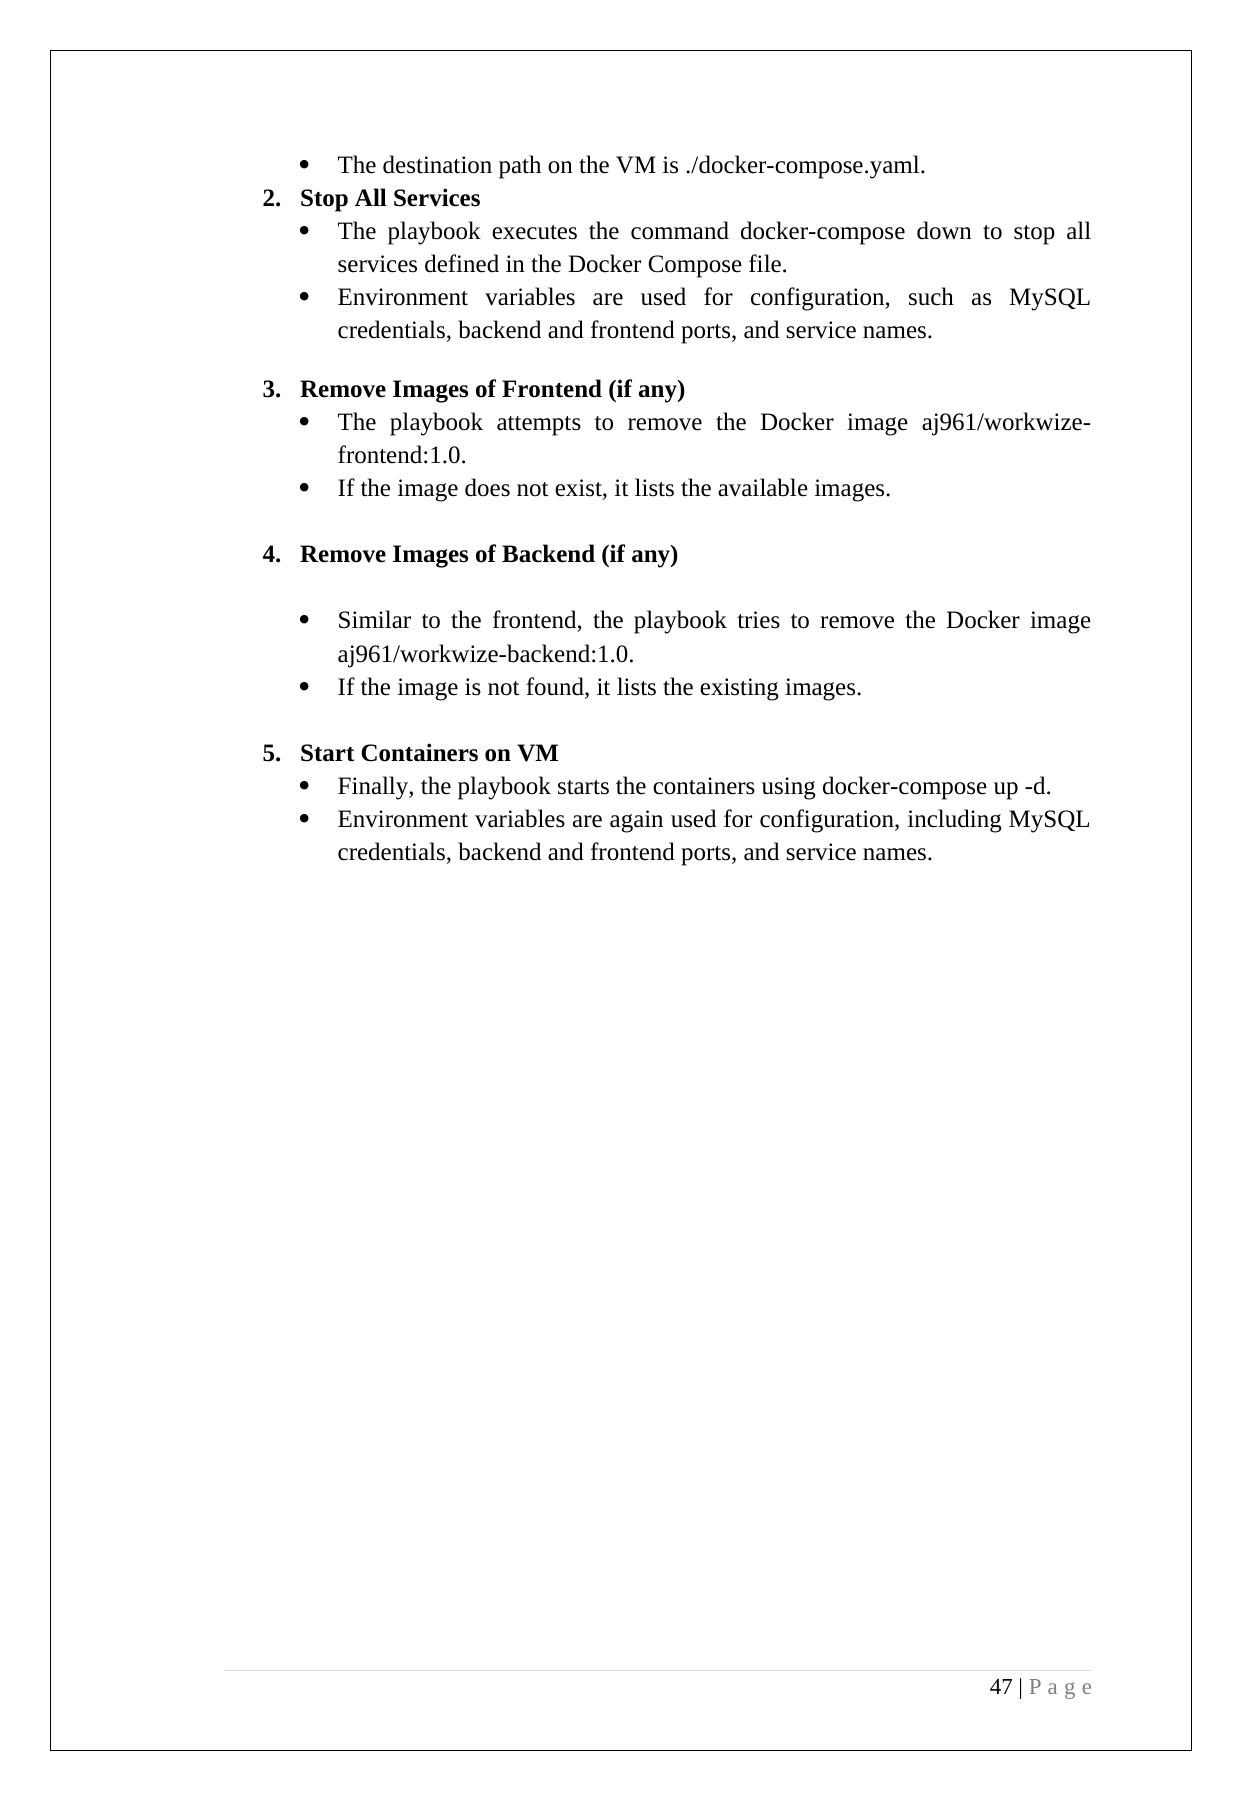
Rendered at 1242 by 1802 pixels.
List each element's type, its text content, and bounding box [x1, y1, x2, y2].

list Stop All Services [262, 183, 1092, 212]
list Finally, the playbook starts the containers using docker-compose up -d. [300, 771, 1092, 799]
list Environment variables are used for configuration, such as MySQL credentials, backend and frontend ports, and service names. [300, 282, 1092, 344]
list Remove Images of Frontend (if any) [262, 374, 1092, 403]
list If the image is not found, it lists the existing images. [300, 672, 1092, 700]
list The playbook attempts to remove the Docker image aj961/workwize-frontend:1.0. [300, 407, 1092, 469]
list The destination path on the VM is ./docker-compose.yaml. [300, 150, 1092, 179]
list The playbook executes the command docker-compose down to stop all services defined in the Docker Compose file. [300, 216, 1092, 278]
list Start Containers on VM [262, 738, 1092, 766]
list Environment variables are again used for configuration, including MySQL credentials, backend and frontend ports, and service names. [300, 804, 1092, 866]
list If the image does not exist, it lists the available images. [300, 473, 1092, 502]
list Remove Images of Backend (if any) [262, 539, 1092, 568]
list Similar to the frontend, the playbook tries to remove the Docker image aj961/workwize-backend:1.0. [300, 606, 1092, 667]
